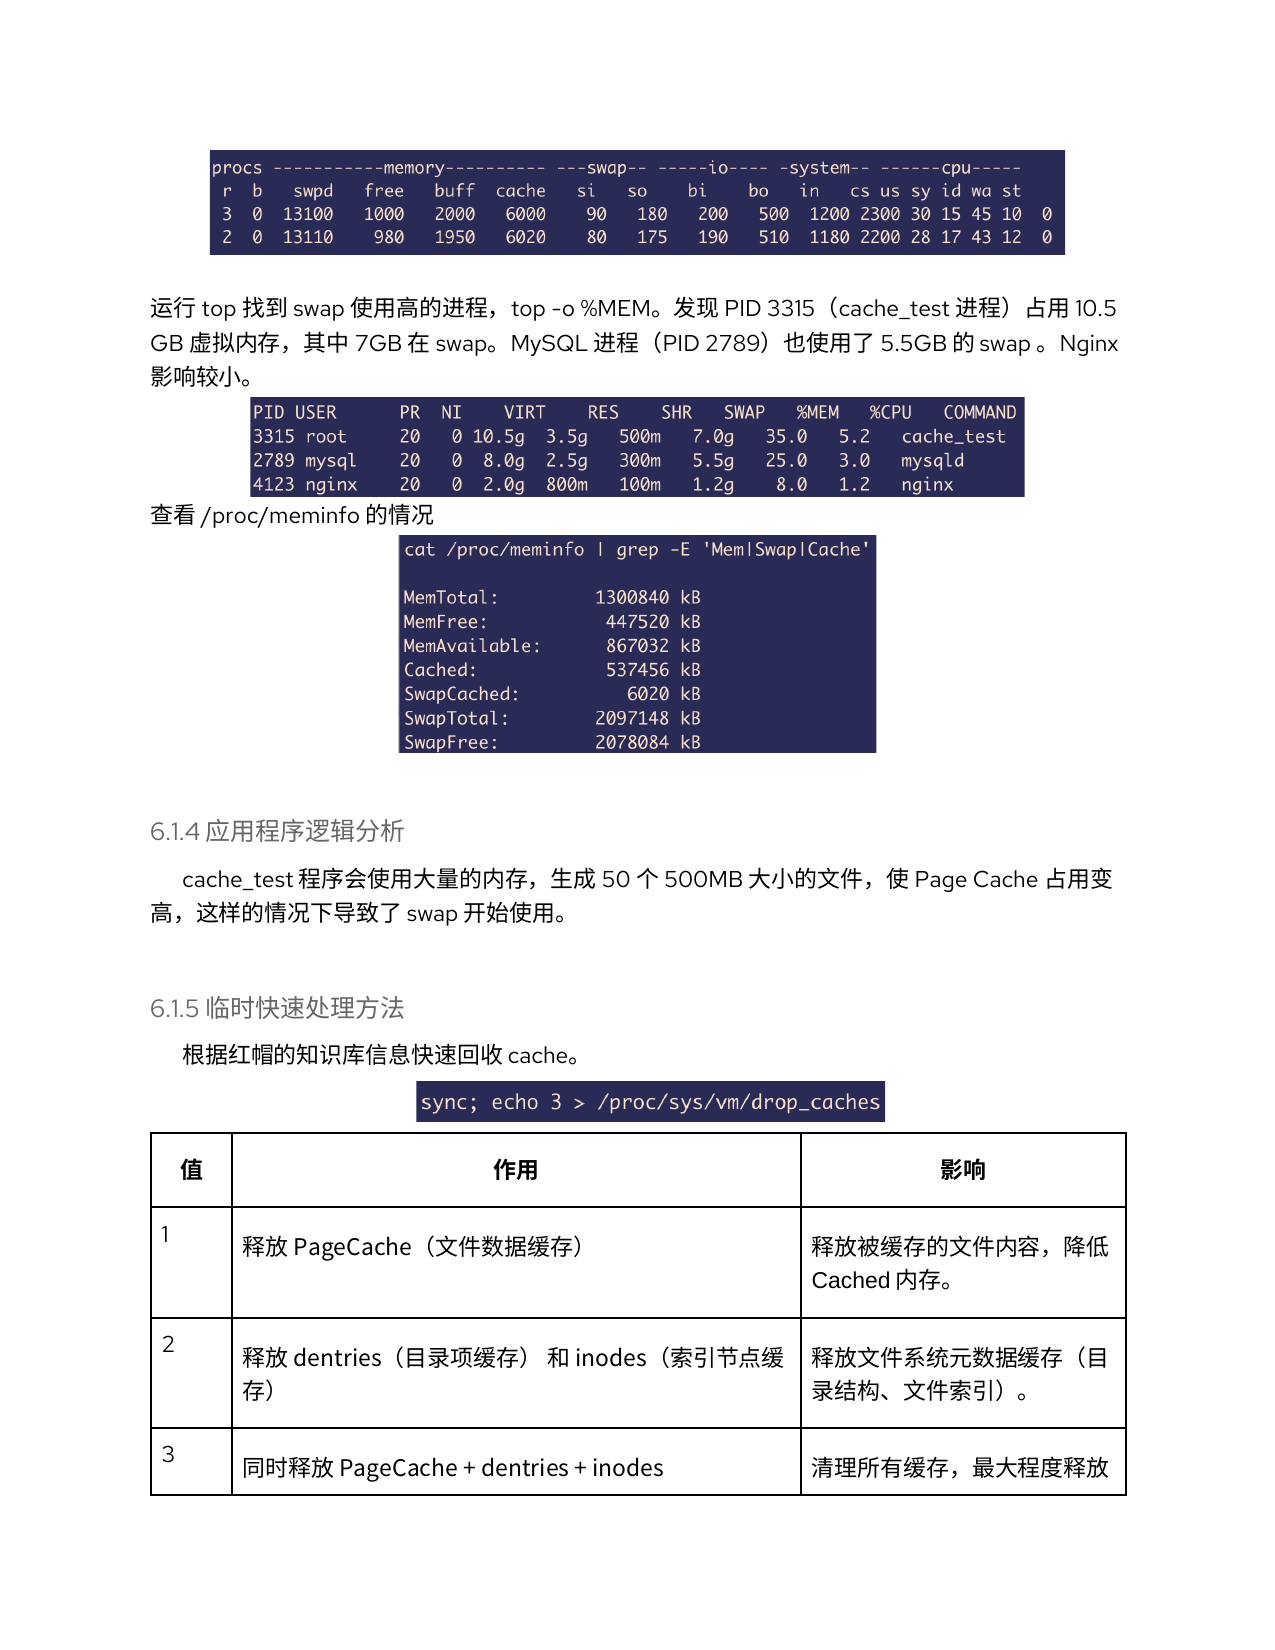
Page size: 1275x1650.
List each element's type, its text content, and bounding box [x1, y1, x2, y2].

picture [416, 1081, 886, 1122]
text 查看 /proc/meminfo 的情况 [150, 500, 1125, 531]
table_header 值 [152, 1134, 231, 1206]
subtitle 6.1.5 临时快速处理方法 [150, 992, 1125, 1025]
table_cell 清理所有缓存，最大程度释放内存。 [802, 1429, 1125, 1493]
text 根据红帽的知识库信息快速回收cache。 [150, 1041, 1125, 1071]
table_cell 释放 PageCache（文件数据缓存） [233, 1208, 800, 1317]
text cache_test程序会使用大量的内存，生成 50 个 500MB 大小的文件，使 Page Cache 占用变高，这样的情况下导致了swap 开始使用。 [150, 864, 1125, 929]
picture [398, 535, 877, 753]
table_cell 释放 dentries（目录项缓存） 和 inodes（索引节点缓存） [233, 1319, 800, 1427]
table_header 影响 [802, 1134, 1125, 1206]
picture [209, 150, 1066, 255]
table_cell 2 [152, 1319, 231, 1427]
text 运行 top 找到 swap 使用高的进程，top -o %MEM。发现PID 3315（cache_test 进程）占用 10.5GB 虚拟内存，其中 7GB 在 swap。MySQL 进程（PID 2789）也使用了 5.5GB的swap 。Nginx 影响较小。 [150, 293, 1125, 393]
picture [250, 397, 1025, 497]
table_cell 1 [152, 1208, 231, 1317]
table_cell 释放被缓存的文件内容，降低 Cached 内存。 [802, 1208, 1125, 1317]
table_header 作用 [233, 1134, 800, 1206]
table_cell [233, 1429, 800, 1493]
table_cell 释放文件系统元数据缓存（目录结构、文件索引）。 [802, 1319, 1125, 1427]
subtitle 6.1.4 应用程序逻辑分析 [150, 815, 1125, 848]
table_cell 3 [152, 1429, 231, 1493]
